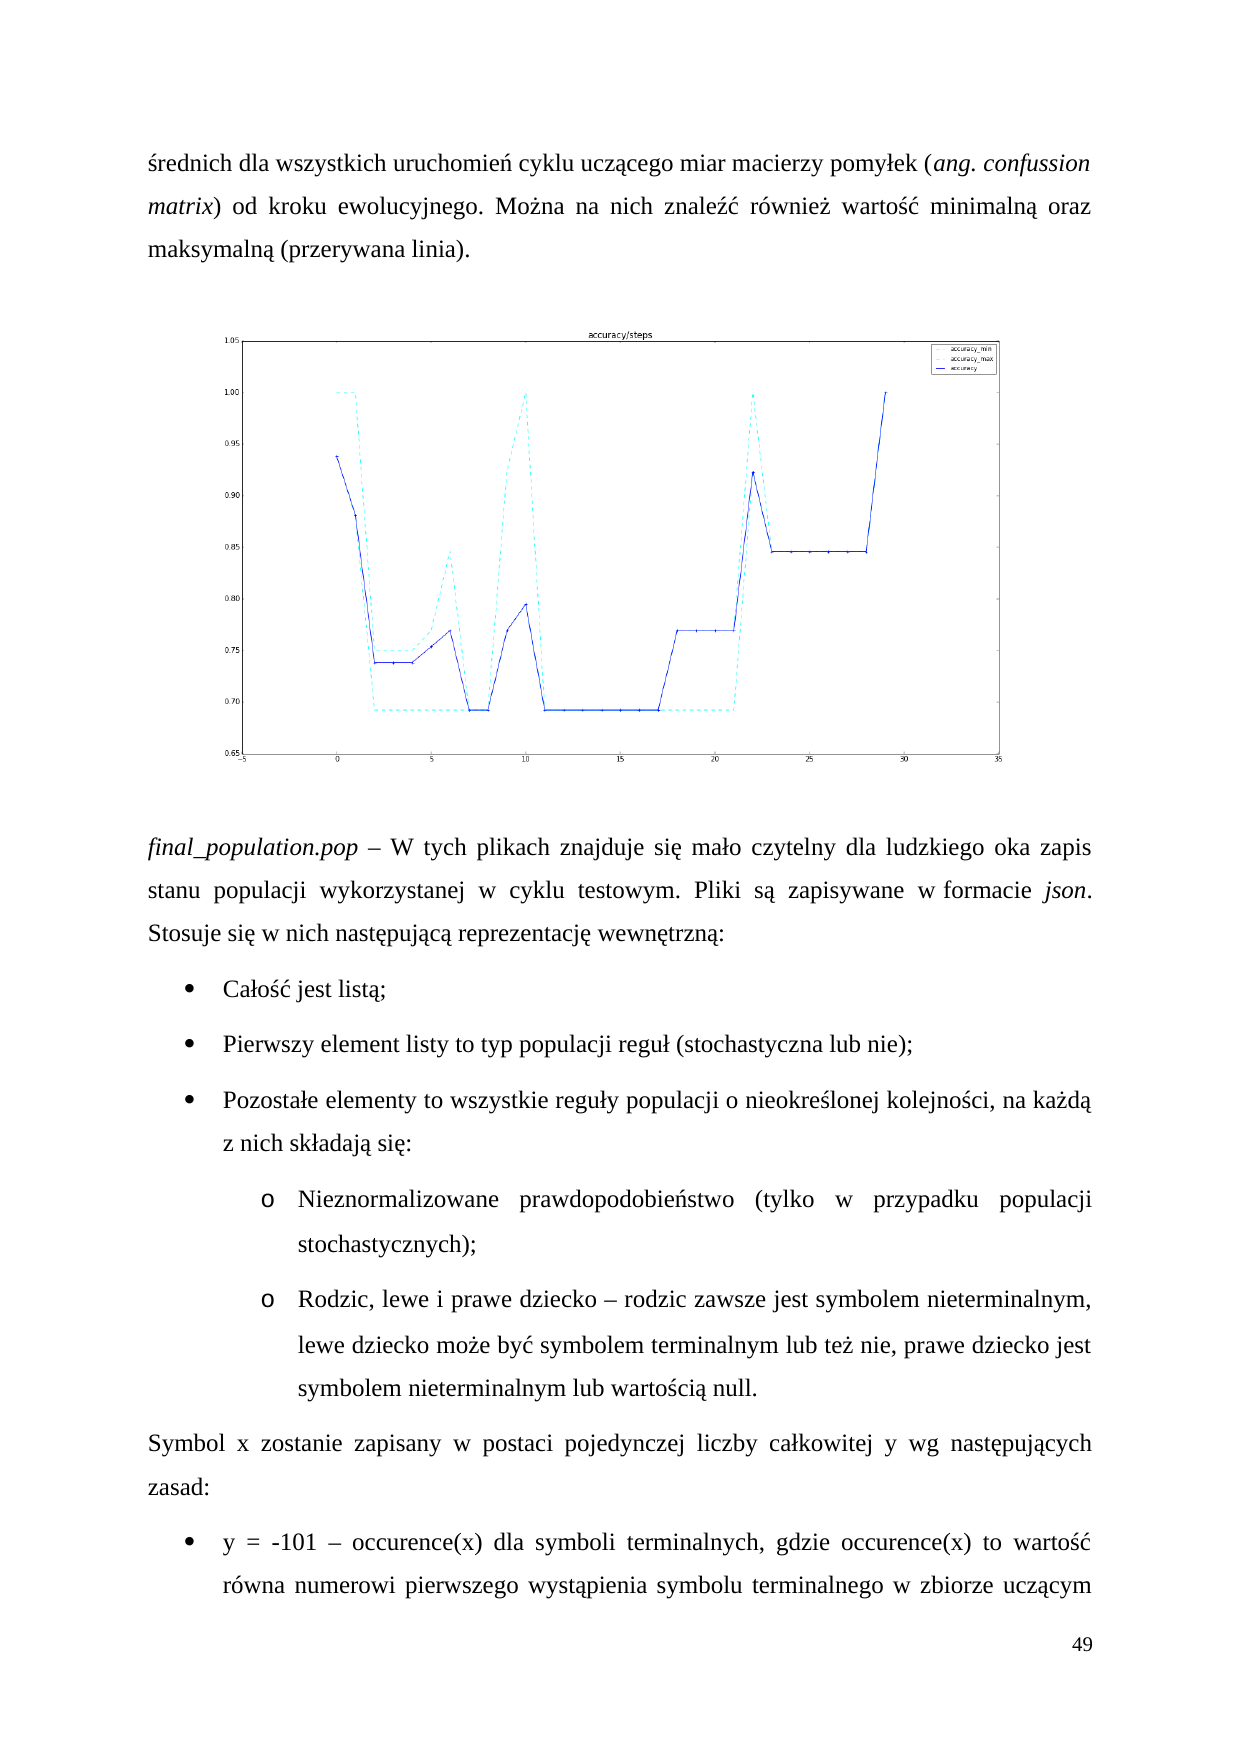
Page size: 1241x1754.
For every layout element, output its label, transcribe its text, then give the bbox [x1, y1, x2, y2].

picture [147, 289, 1093, 805]
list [185, 1527, 1093, 1599]
text final_population.pop – W tych plikach znajduje się mało czytelny dla ludzkiego oka zapis stanu populacji wykorzystanej w cyklu testowym. Pliki są zapisywane w formacie json. Stosuje się w nich następującą reprezentację wewnętrzną: [148, 832, 1093, 947]
list Nieznormalizowane prawdopodobieństwo (tylko w przypadku populacji stochastycznych); [260, 1184, 1093, 1258]
list Rodzic, lewe i prawe dziecko – rodzic zawsze jest symbolem nieterminalnym, lewe dziecko może być symbolem terminalnym lub też nie, prawe dziecko jest symbolem nieterminalnym lub wartością null. [260, 1284, 1093, 1402]
list Całość jest listą; [185, 974, 1093, 1002]
list Pozostałe elementy to wszystkie reguły populacji o nieokreślonej kolejności, na każdą z nich składają się: [185, 1085, 1093, 1157]
list Pierwszy element listy to typ populacji reguł (stochastyczna lub nie); [185, 1029, 1093, 1058]
text Symbol x zostanie zapisany w postaci pojedynczej liczby całkowitej y wg następujących zasad: [148, 1428, 1093, 1500]
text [148, 148, 1093, 263]
